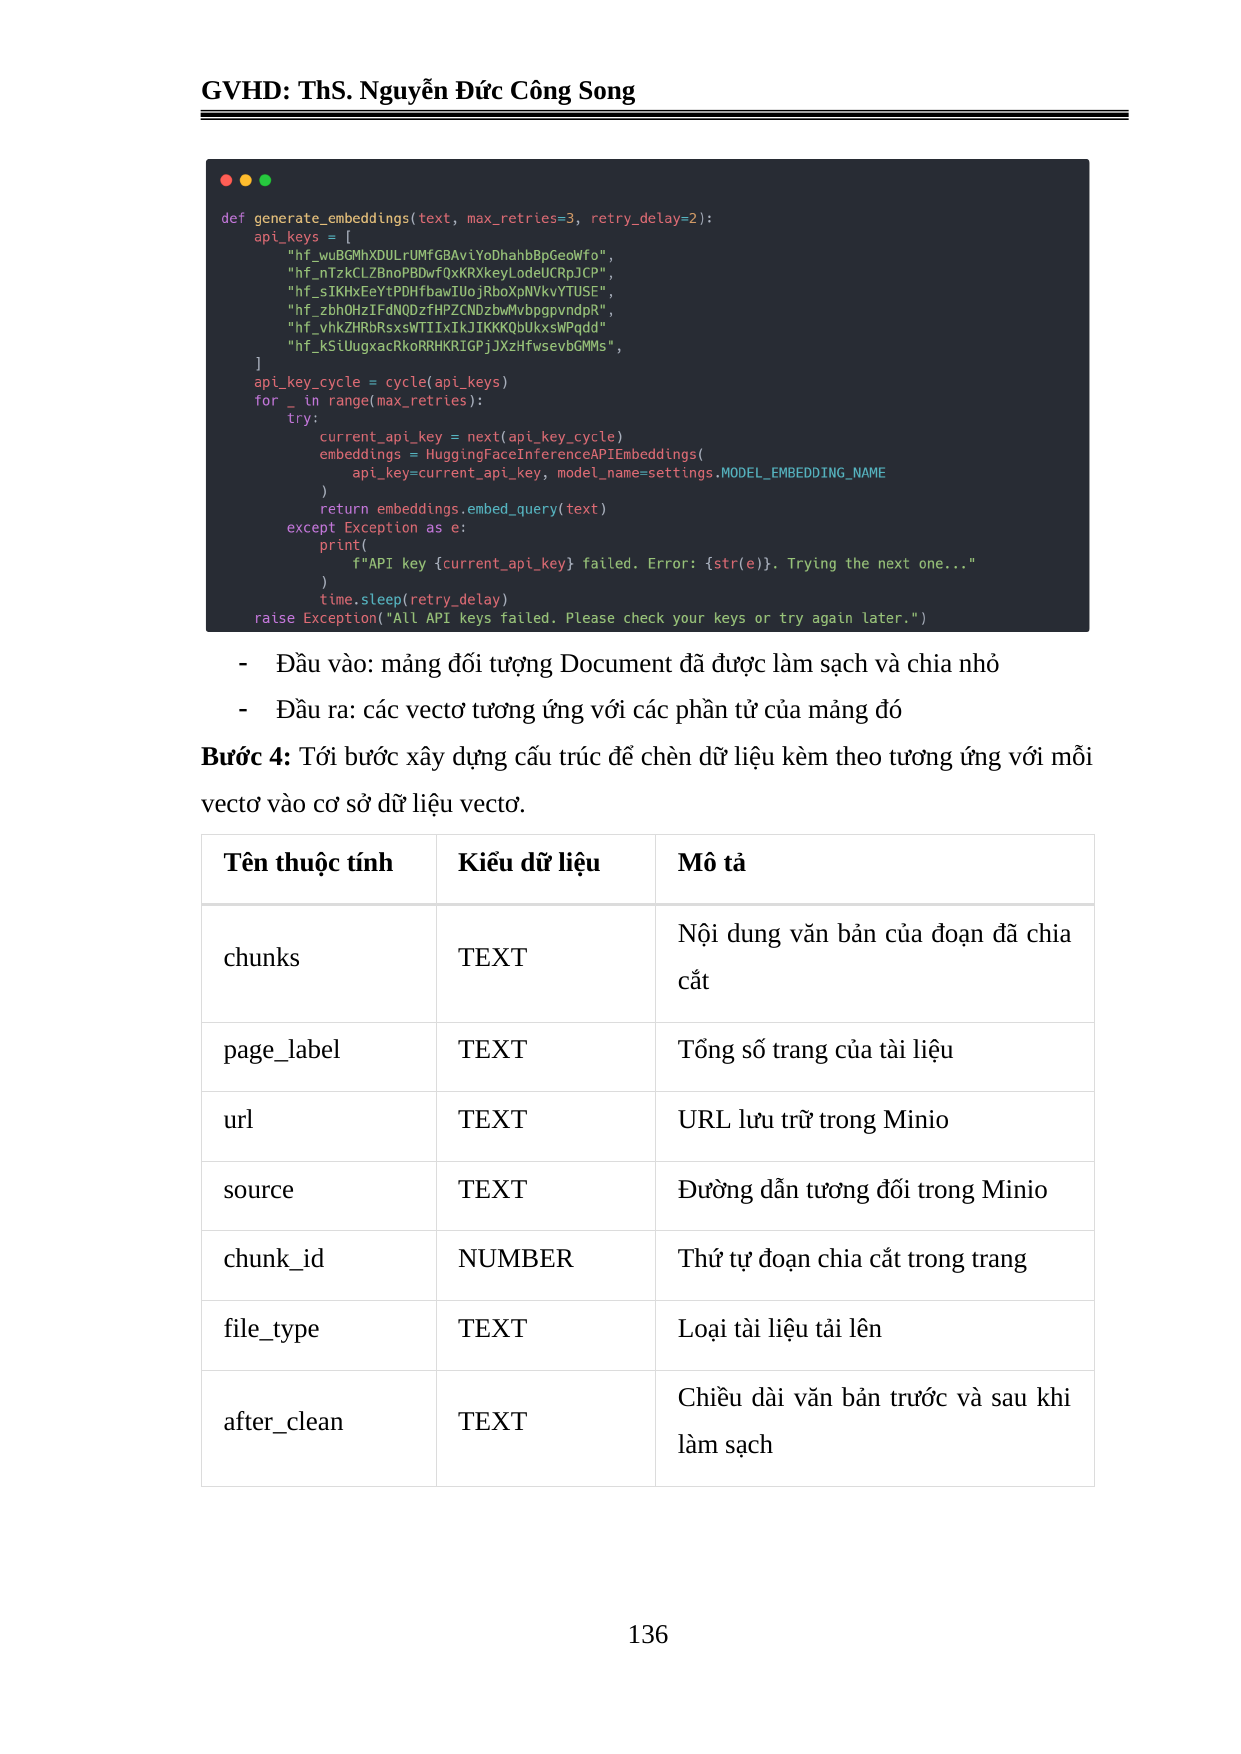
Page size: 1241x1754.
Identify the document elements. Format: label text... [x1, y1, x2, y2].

table_cell Chiều dài văn bản trước và sau khi làm sạch [656, 1371, 1094, 1486]
picture [205, 159, 1090, 632]
table_cell URL lưu trữ trong Minio [656, 1092, 1094, 1161]
table_cell TEXT [437, 1301, 655, 1369]
table_header Tên thuộc tính [202, 835, 436, 903]
table_cell Nội dung văn bản của đoạn đã chia cắt [656, 906, 1094, 1022]
table_cell TEXT [437, 906, 655, 1022]
list Đầu ra: các vectơ tương ứng với các phần tử của mảng đó [238, 693, 1094, 725]
table_header Kiểu dữ liệu [437, 835, 655, 903]
table_cell chunk_id [202, 1231, 436, 1300]
table_cell Thứ tự đoạn chia cắt trong trang [656, 1231, 1094, 1300]
table_cell chunks [202, 906, 436, 1022]
table_cell Tổng số trang của tài liệu [656, 1023, 1094, 1091]
table_cell TEXT [437, 1371, 655, 1486]
table_cell Đường dẫn tương đối trong Minio [656, 1162, 1094, 1230]
table_cell url [202, 1092, 436, 1161]
table_cell after_clean [202, 1371, 436, 1486]
table_header Mô tả [656, 835, 1094, 903]
table_cell TEXT [437, 1162, 655, 1230]
text Bước 4: Tới bước xây dựng cấu trúc để chèn dữ liệu kèm theo tương ứng với mỗi vectơ vào cơ sở dữ liệu vectơ. [201, 740, 1094, 818]
table_cell page_label [202, 1023, 436, 1091]
table_cell file_type [202, 1301, 436, 1369]
list Đầu vào: mảng đối tượng Document đã được làm sạch và chia nhỏ [238, 647, 1094, 678]
table_cell TEXT [437, 1023, 655, 1091]
table_cell source [202, 1162, 436, 1230]
table_cell TEXT [437, 1092, 655, 1161]
table_cell NUMBER [437, 1231, 655, 1300]
table_cell Loại tài liệu tải lên [656, 1301, 1094, 1369]
